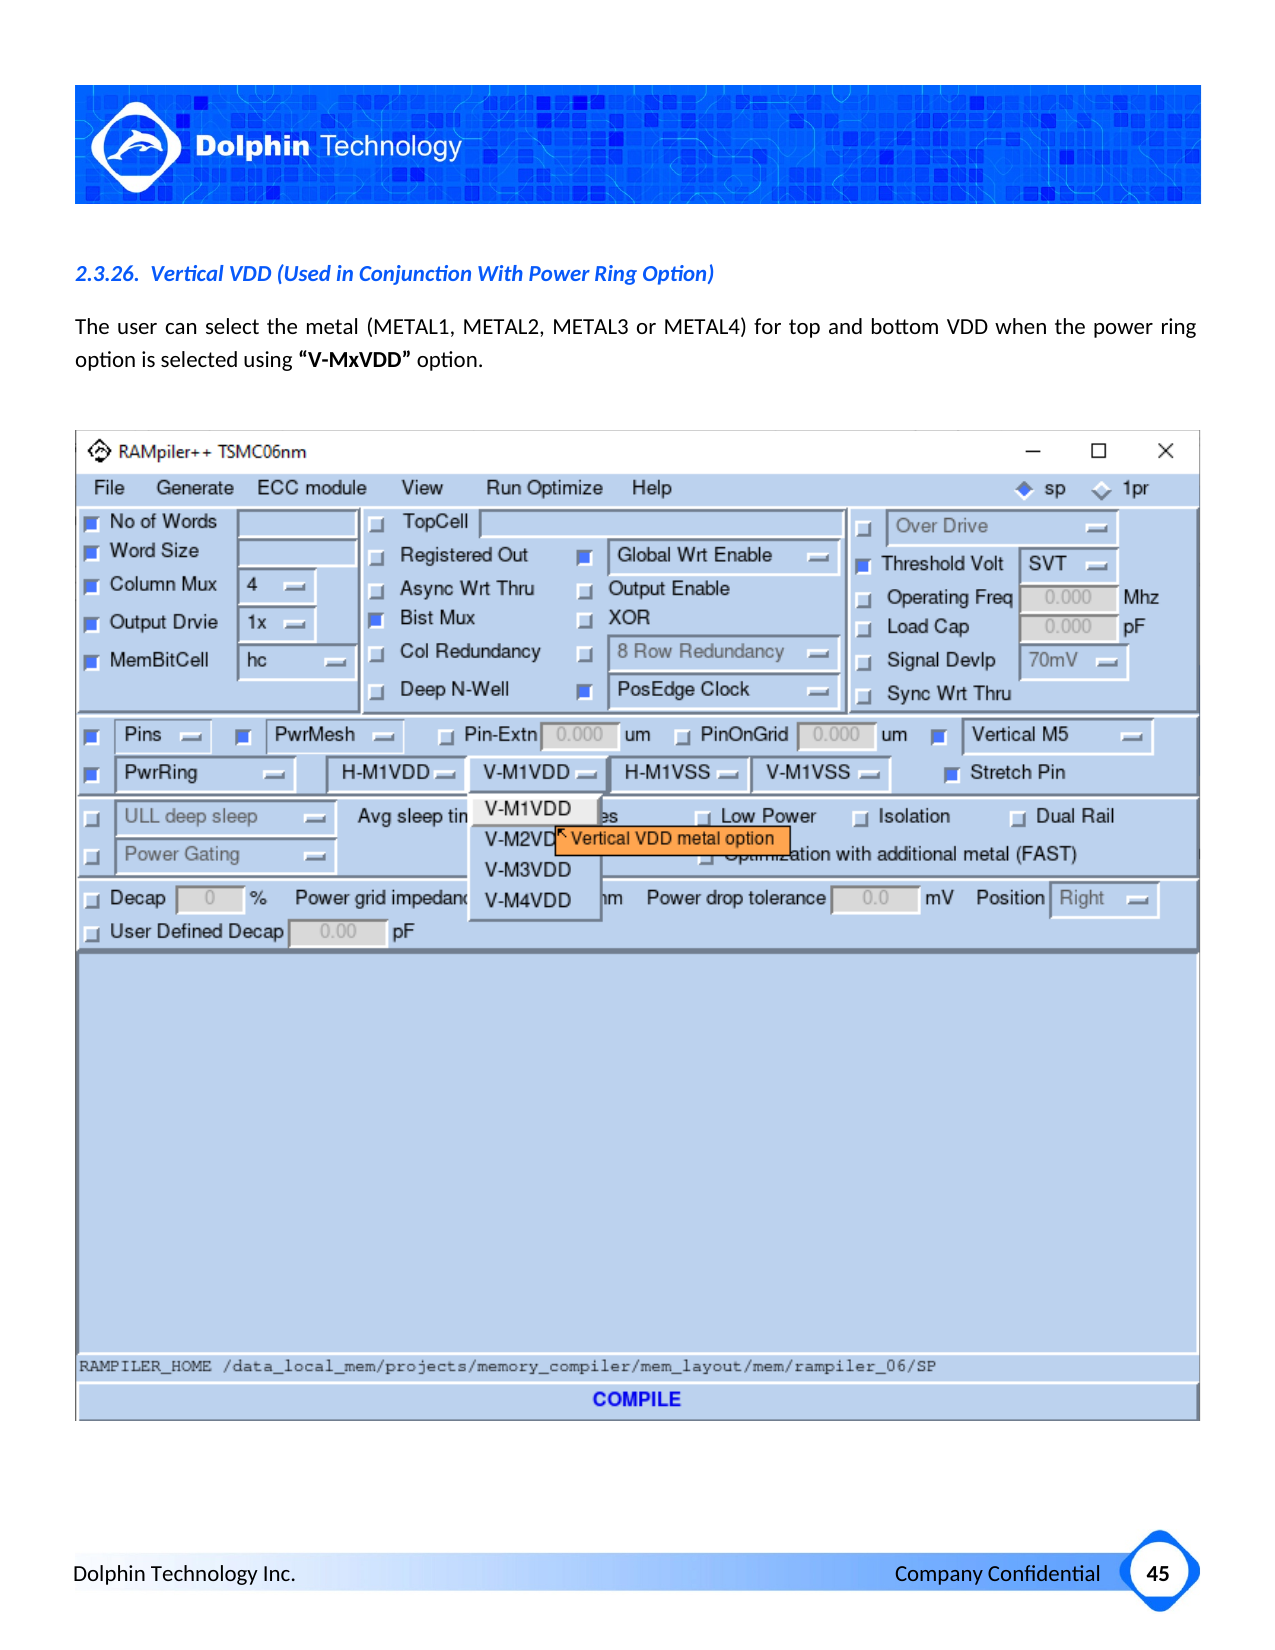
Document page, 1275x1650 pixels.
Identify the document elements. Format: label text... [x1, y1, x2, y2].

picture [75, 85, 1202, 204]
picture [75, 1529, 1201, 1614]
picture [77, 1568, 84, 1579]
subtitle Vertical VDD (Used in Conjunction With Power Ring Option) [75, 259, 1200, 287]
text The user can select the metal (METAL1, METAL2, METAL3 or METAL4) for top and bottom VDD when the power ring option is selected using “V-MxVDD” option. [75, 312, 1200, 373]
picture [75, 430, 1201, 1421]
